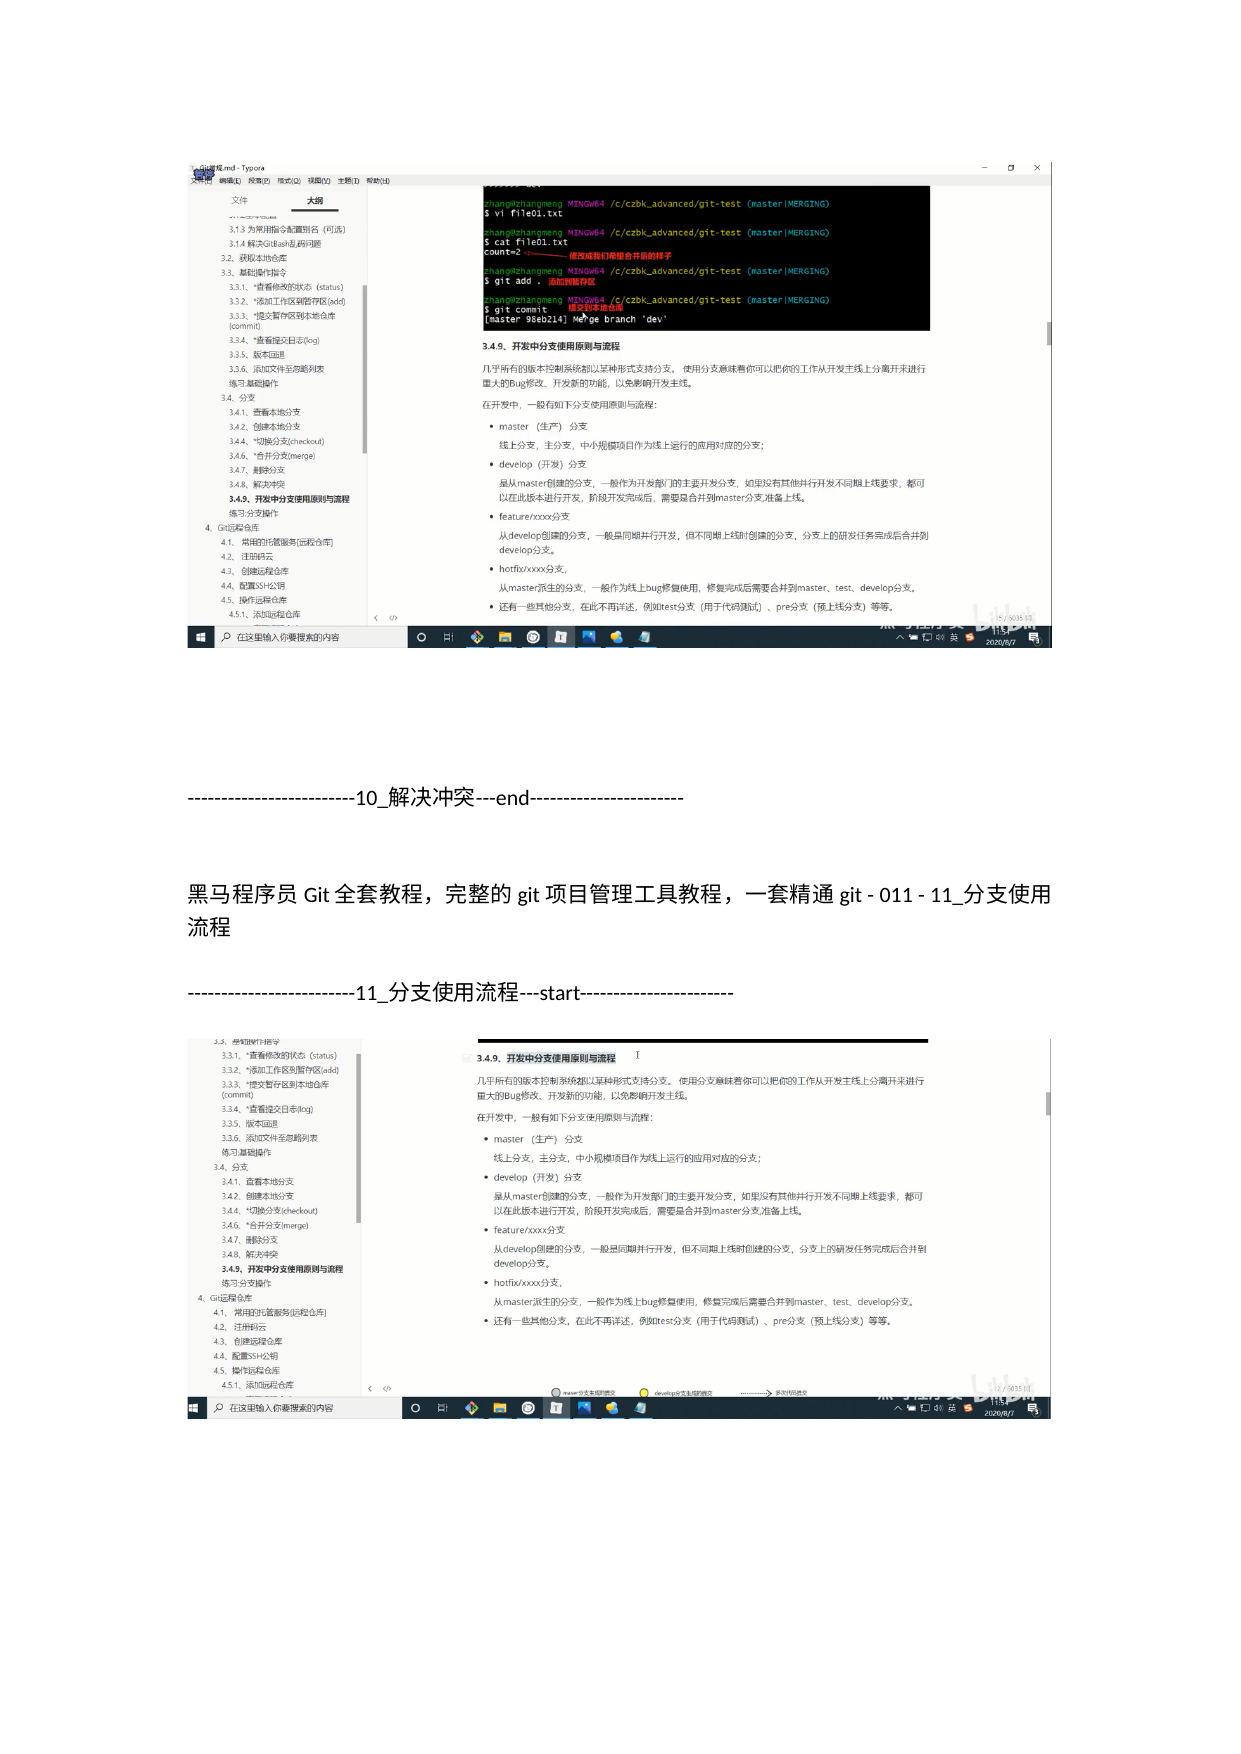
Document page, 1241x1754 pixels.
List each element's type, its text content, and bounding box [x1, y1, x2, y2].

picture [187, 1039, 1051, 1419]
text -------------------------11_分支使用流程---start----------------------- [187, 974, 1053, 1007]
text 黑马程序员Git全套教程，完整的git项目管理工具教程，一套精通git - 011 - 11_分支使用流程 [187, 877, 1053, 942]
text -------------------------10_解决冲突---end----------------------- [187, 779, 1053, 812]
picture [187, 162, 1052, 648]
